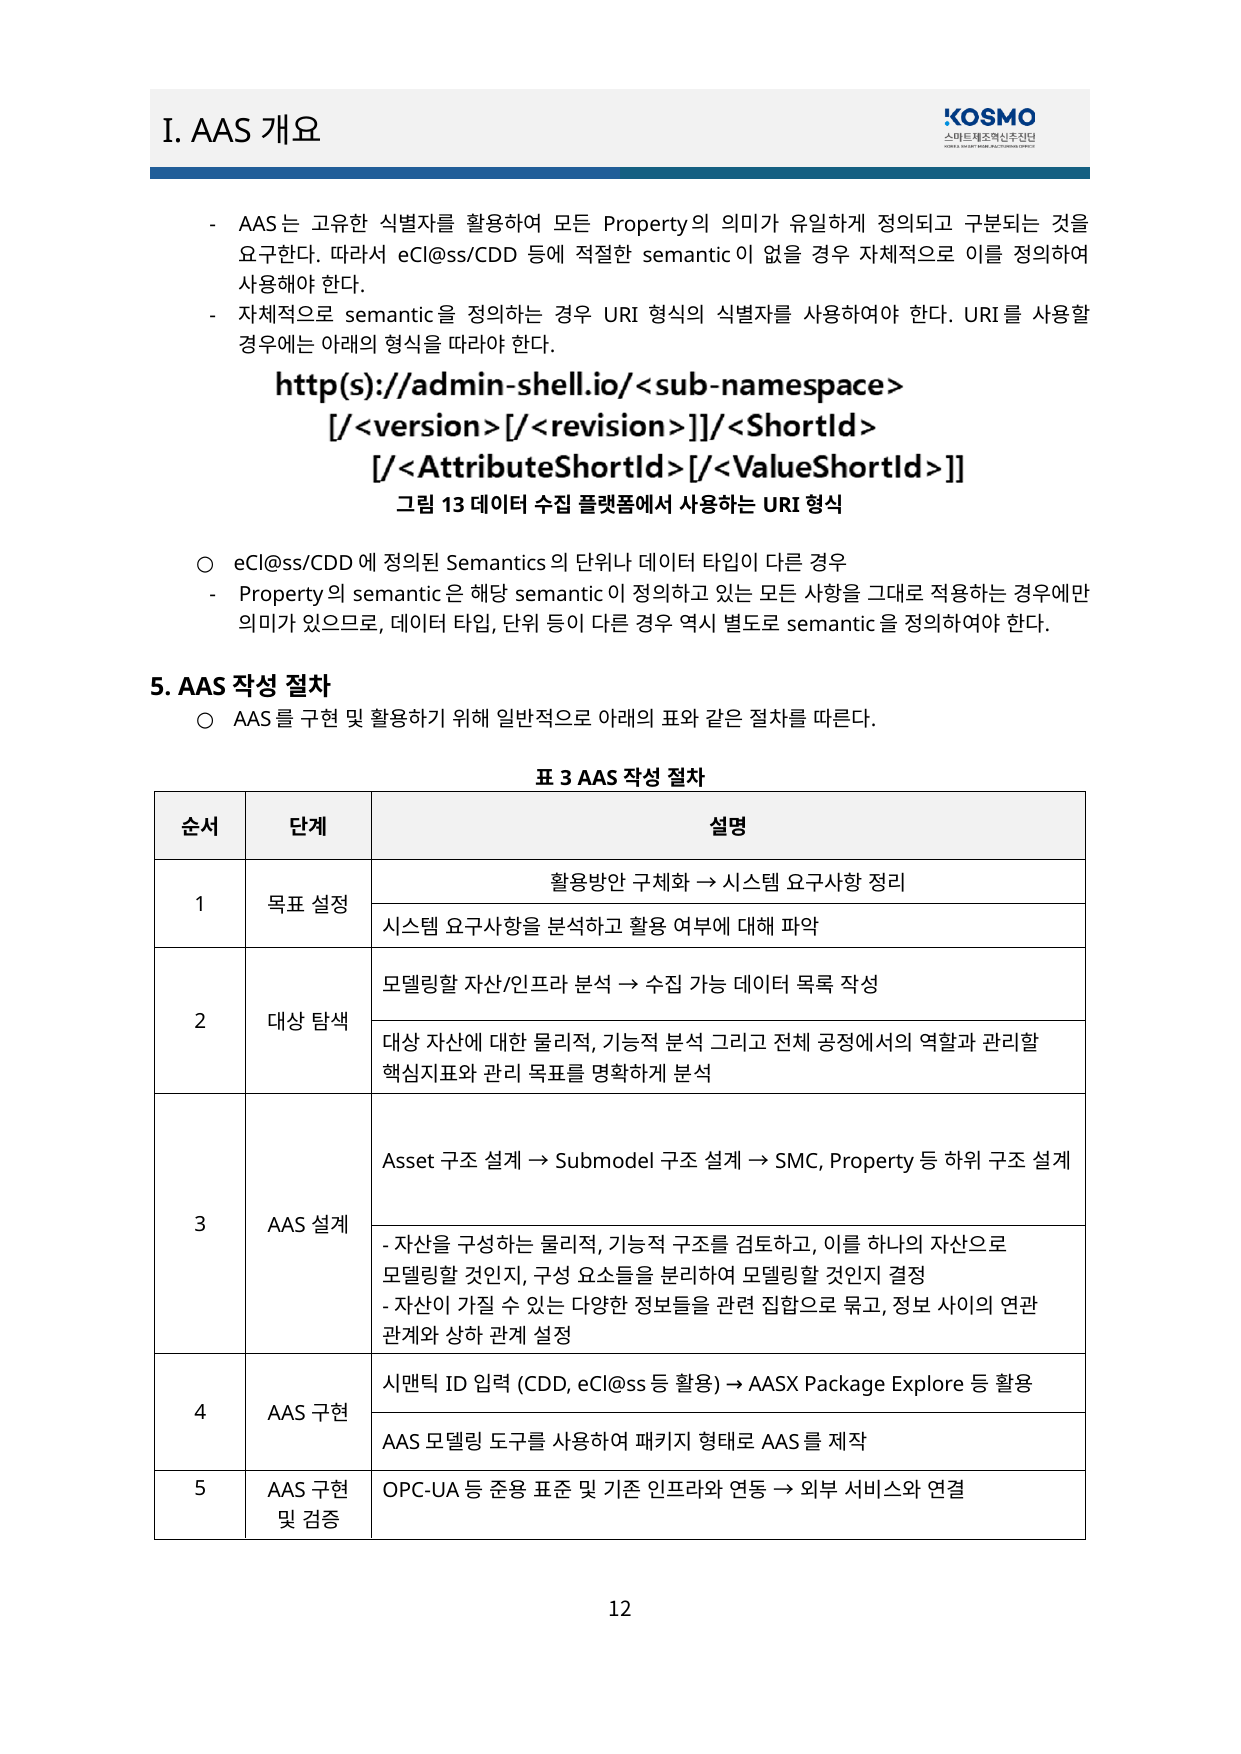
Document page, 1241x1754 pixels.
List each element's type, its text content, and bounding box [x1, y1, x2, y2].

list Property의 semantic은 해당 semantic이 정의하고 있는 모든 사항을 그대로 적용하는 경우에만 의미가 있으므로, 데이터 타입, 단위 등이 다른 경우 역시 별도로 semantic을 정의하여야 한다. [209, 577, 1090, 637]
picture [944, 108, 1035, 148]
table_cell 4 [155, 1354, 245, 1470]
table_cell 모델링할 자산/인프라 분석 → 수집 가능 데이터 목록 작성 [372, 948, 1085, 1020]
table_header 순서 [155, 792, 245, 859]
list eCl@ss/CDD에 정의된 Semantics의 단위나 데이터 타입이 다른 경우 [196, 547, 1090, 577]
table_header 단계 [246, 792, 371, 859]
table_cell AAS 설계 [246, 1094, 371, 1353]
list AAS는 고유한 식별자를 활용하여 모든 Property의 의미가 유일하게 정의되고 구분되는 것을 요구한다. 따라서 eCl@ss/CDD 등에 적절한 semantic이 없을 경우 자체적으로 이를 정의하여 사용해야 한다. [209, 207, 1090, 298]
table_cell 대상 자산에 대한 물리적, 기능적 분석 그리고 전체 공정에서의 역할과 관리할 핵심지표와 관리 목표를 명확하게 분석 [372, 1021, 1085, 1093]
table_cell AAS 구현 및 검증 [246, 1471, 371, 1538]
list 자체적으로 semantic을 정의하는 경우 URI 형식의 식별자를 사용하여야 한다. URI를 사용할 경우에는 아래의 형식을 따라야 한다. [209, 298, 1090, 359]
table_cell 대상 탐색 [246, 948, 371, 1093]
table_header 설명 [372, 792, 1085, 859]
table_cell 시스템 요구사항을 분석하고 활용 여부에 대해 파악 [372, 904, 1085, 947]
picture [272, 359, 968, 488]
list AAS를 구현 및 활용하기 위해 일반적으로 아래의 표와 같은 절차를 따른다. [196, 702, 1090, 732]
table_cell Asset 구조 설계 → Submodel 구조 설계 → SMC, Property 등 하위 구조 설계 [372, 1094, 1085, 1225]
table_cell 활용방안 구체화 → 시스템 요구사항 정리 [372, 860, 1085, 903]
table_cell OPC-UA 등 준용 표준 및 기존 인프라와 연동 → 외부 서비스와 연결 [372, 1471, 1085, 1538]
table_cell 3 [155, 1094, 245, 1353]
table_cell 5 [155, 1471, 245, 1538]
text 그림 데이터 수집 플랫폼에서 사용하는 URI 형식 [150, 488, 1090, 518]
text 표 AAS 작성 절차 [150, 761, 1090, 791]
table_cell AAS 구현 [246, 1354, 371, 1470]
table_cell - 자산을 구성하는 물리적, 기능적 구조를 검토하고, 이를 하나의 자산으로 모델링할 것인지, 구성 요소들을 분리하여 모델링할 것인지 결정 - 자산이 가질 수 있는 다양한 정보들을 관련 집합으로 묶고, 정보 사이의 연관 관계와 상하 관계 설정 [372, 1226, 1085, 1353]
table_cell 목표 설정 [246, 860, 371, 947]
table_cell 시맨틱 ID 입력 (CDD, eCl@ss등 활용) → AASX Package Explore 등 활용 [372, 1354, 1085, 1411]
subtitle 5. AAS 작성 절차 [150, 666, 1090, 702]
table_cell 1 [155, 860, 245, 947]
table_cell 2 [155, 948, 245, 1093]
table_cell AAS 모델링 도구를 사용하여 패키지 형태로 AAS를 제작 [372, 1413, 1085, 1470]
